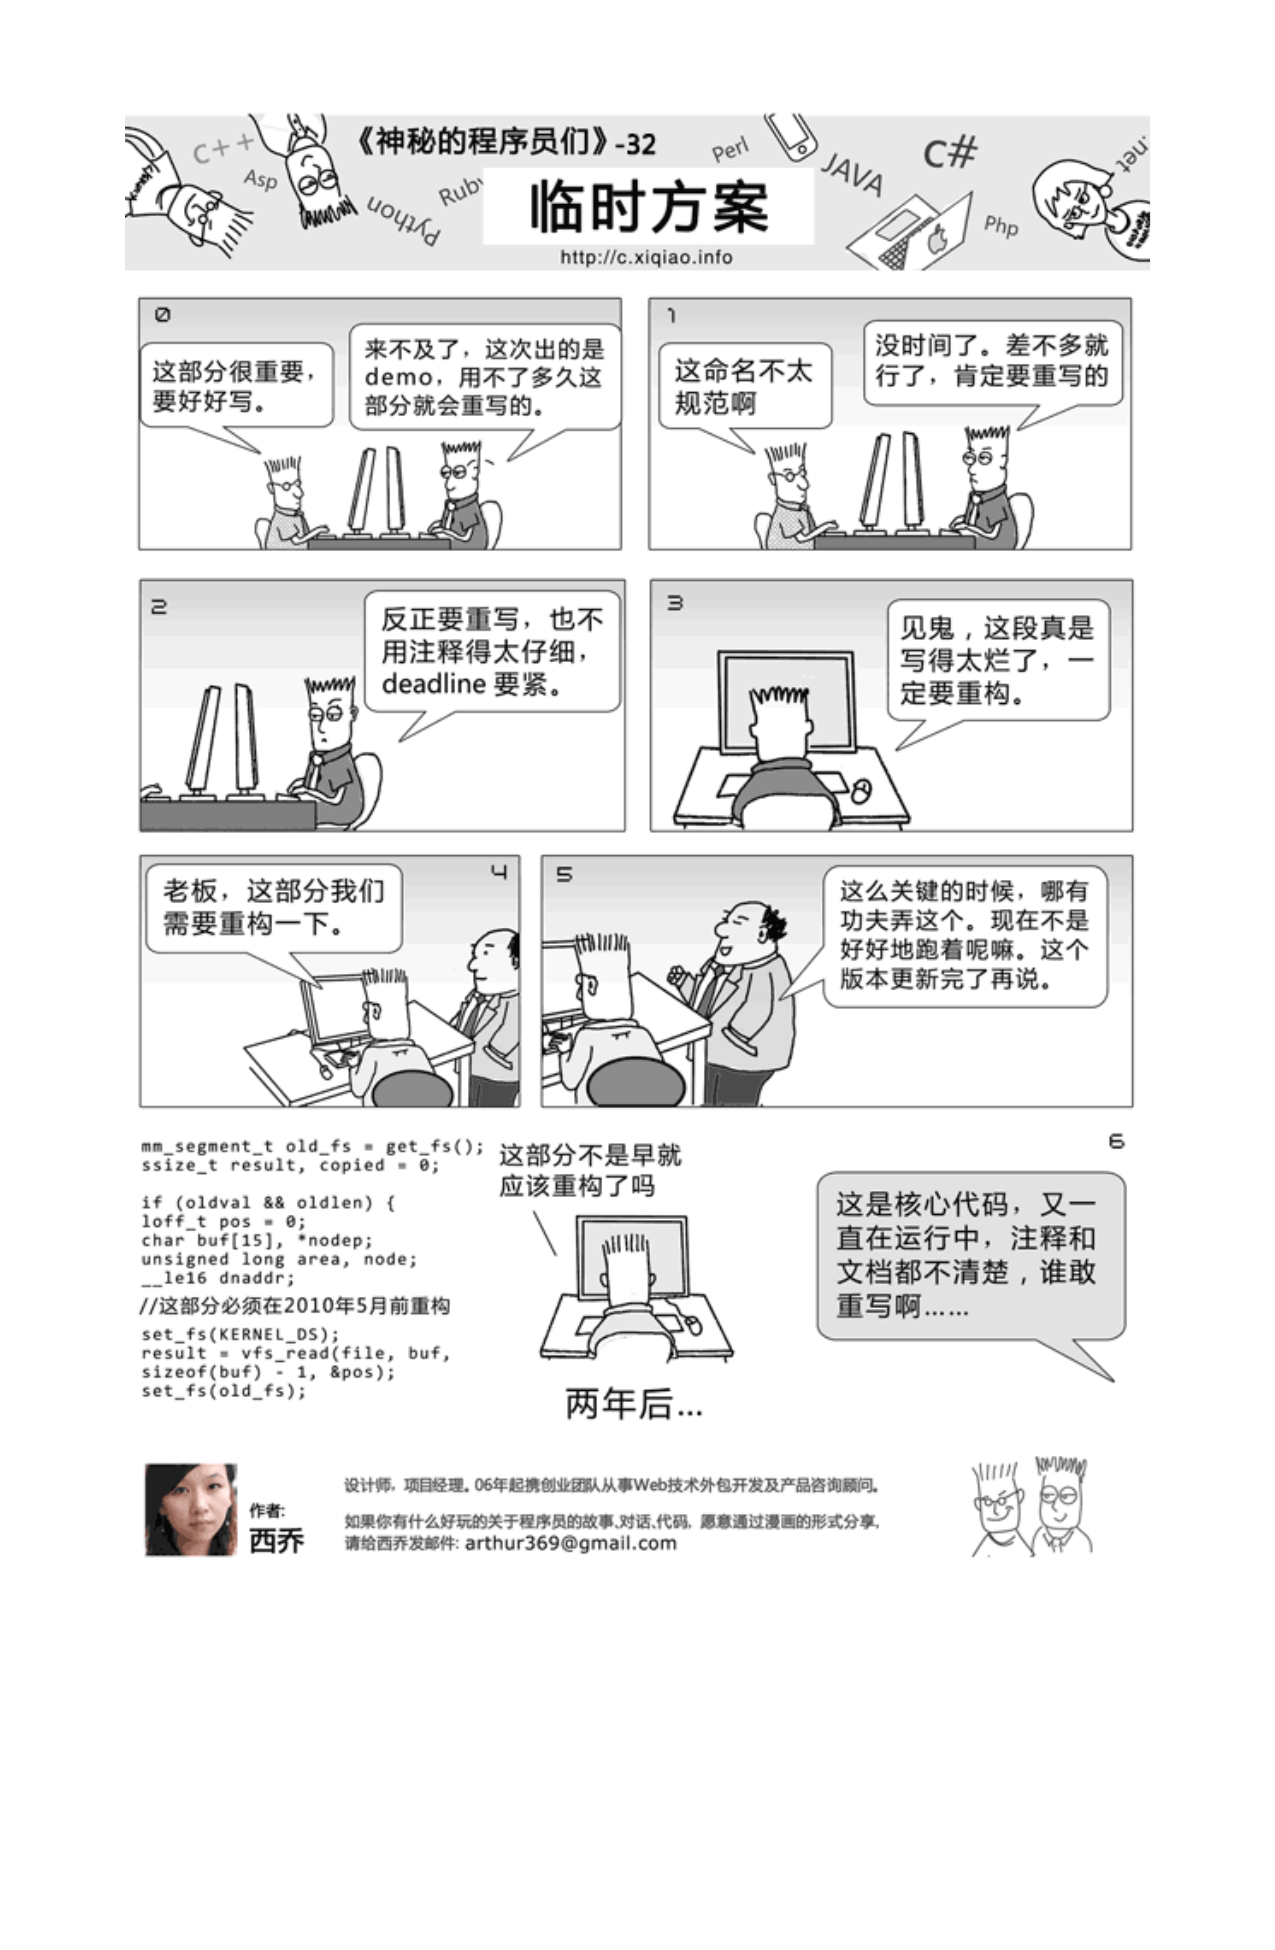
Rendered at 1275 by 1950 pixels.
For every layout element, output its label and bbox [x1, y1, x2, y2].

picture [125, 81, 1150, 1607]
